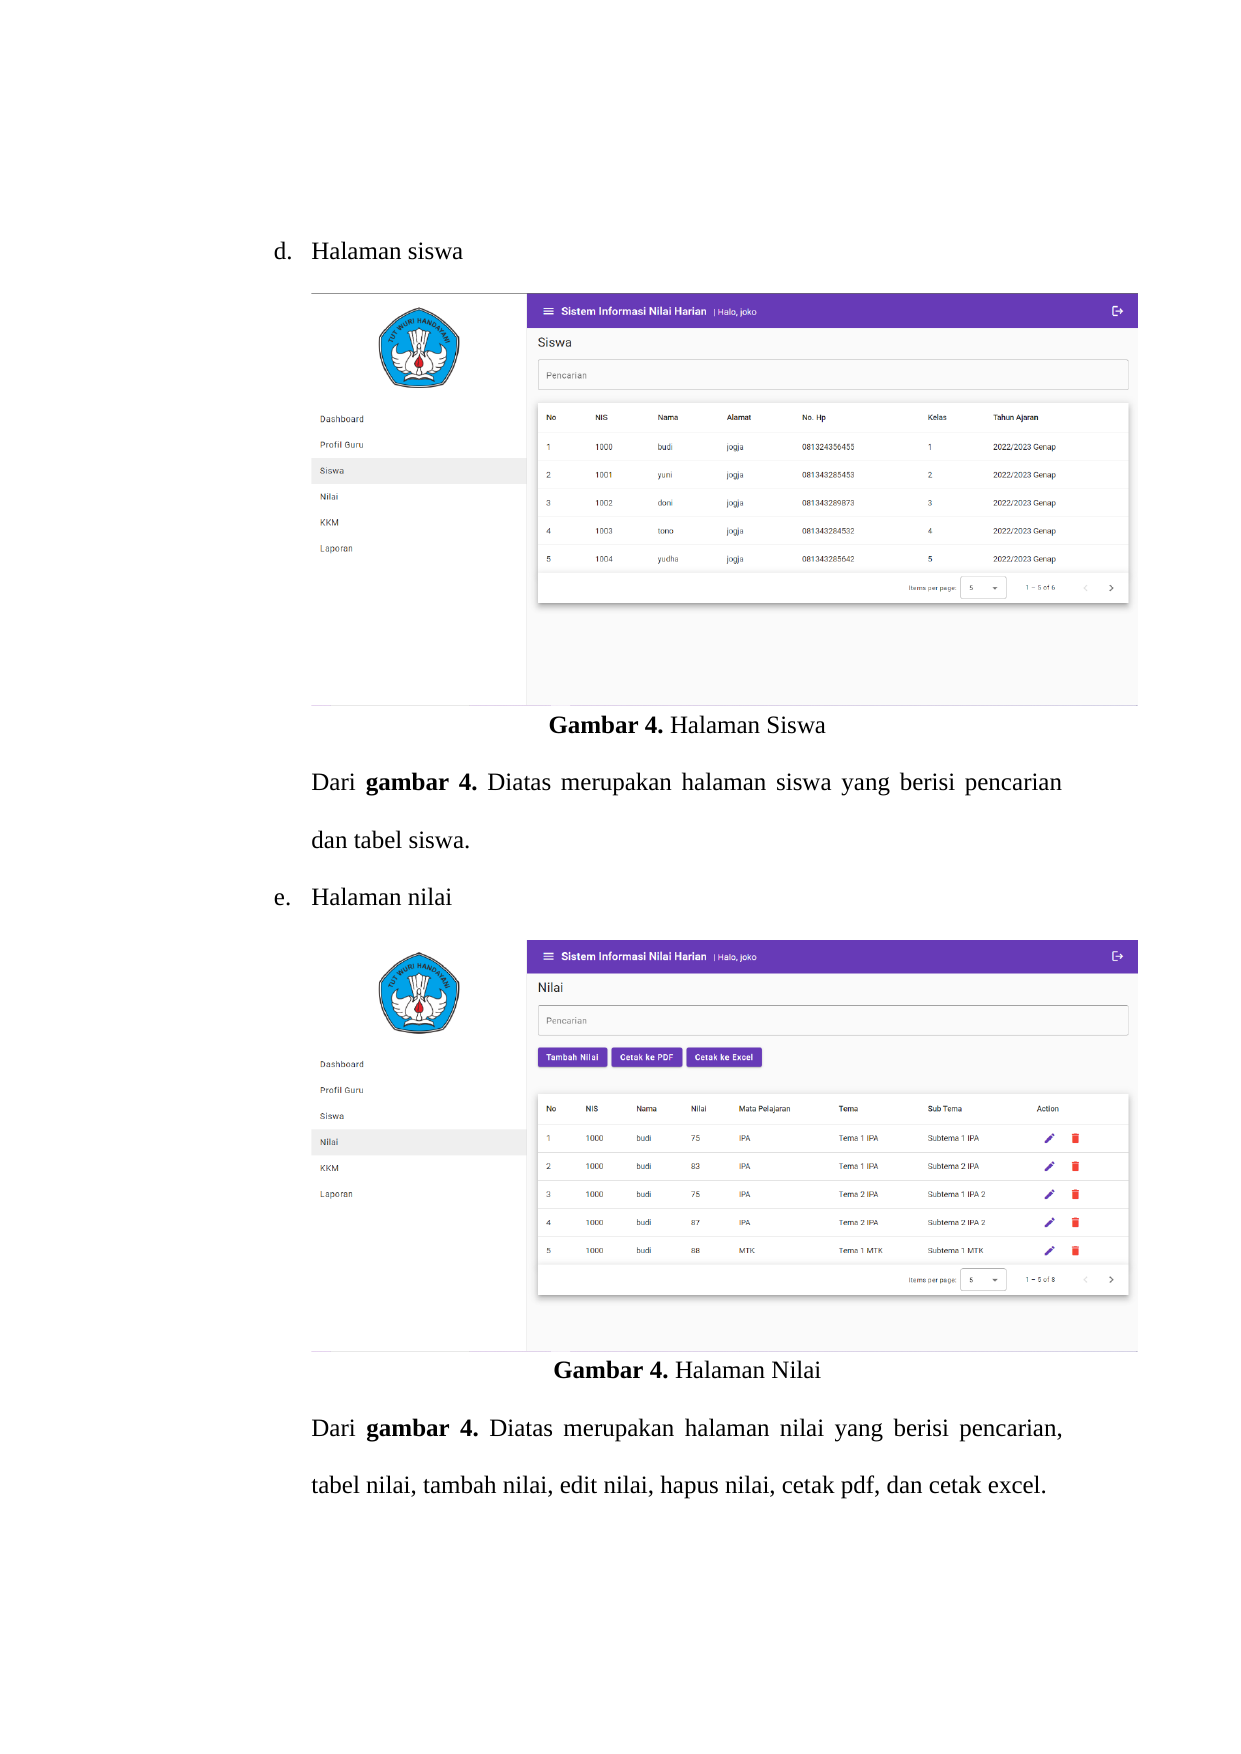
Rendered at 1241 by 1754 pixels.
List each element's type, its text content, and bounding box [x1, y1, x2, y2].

list Halaman siswa [274, 236, 1063, 265]
list Gambar 4. Halaman Siswa [311, 710, 1063, 739]
picture [311, 293, 1138, 706]
list Halaman nilai [274, 882, 1063, 911]
list Gambar 4. Halaman Nilai [311, 1355, 1063, 1384]
picture [311, 940, 1138, 1352]
list Dari gambar 4. Diatas merupakan halaman nilai yang berisi pencarian, tabel nilai, tambah nilai, edit nilai, hapus nilai, cetak pdf, dan cetak excel. [311, 1413, 1063, 1499]
list Dari gambar 4. Diatas merupakan halaman siswa yang berisi pencarian dan tabel siswa. [311, 767, 1063, 854]
